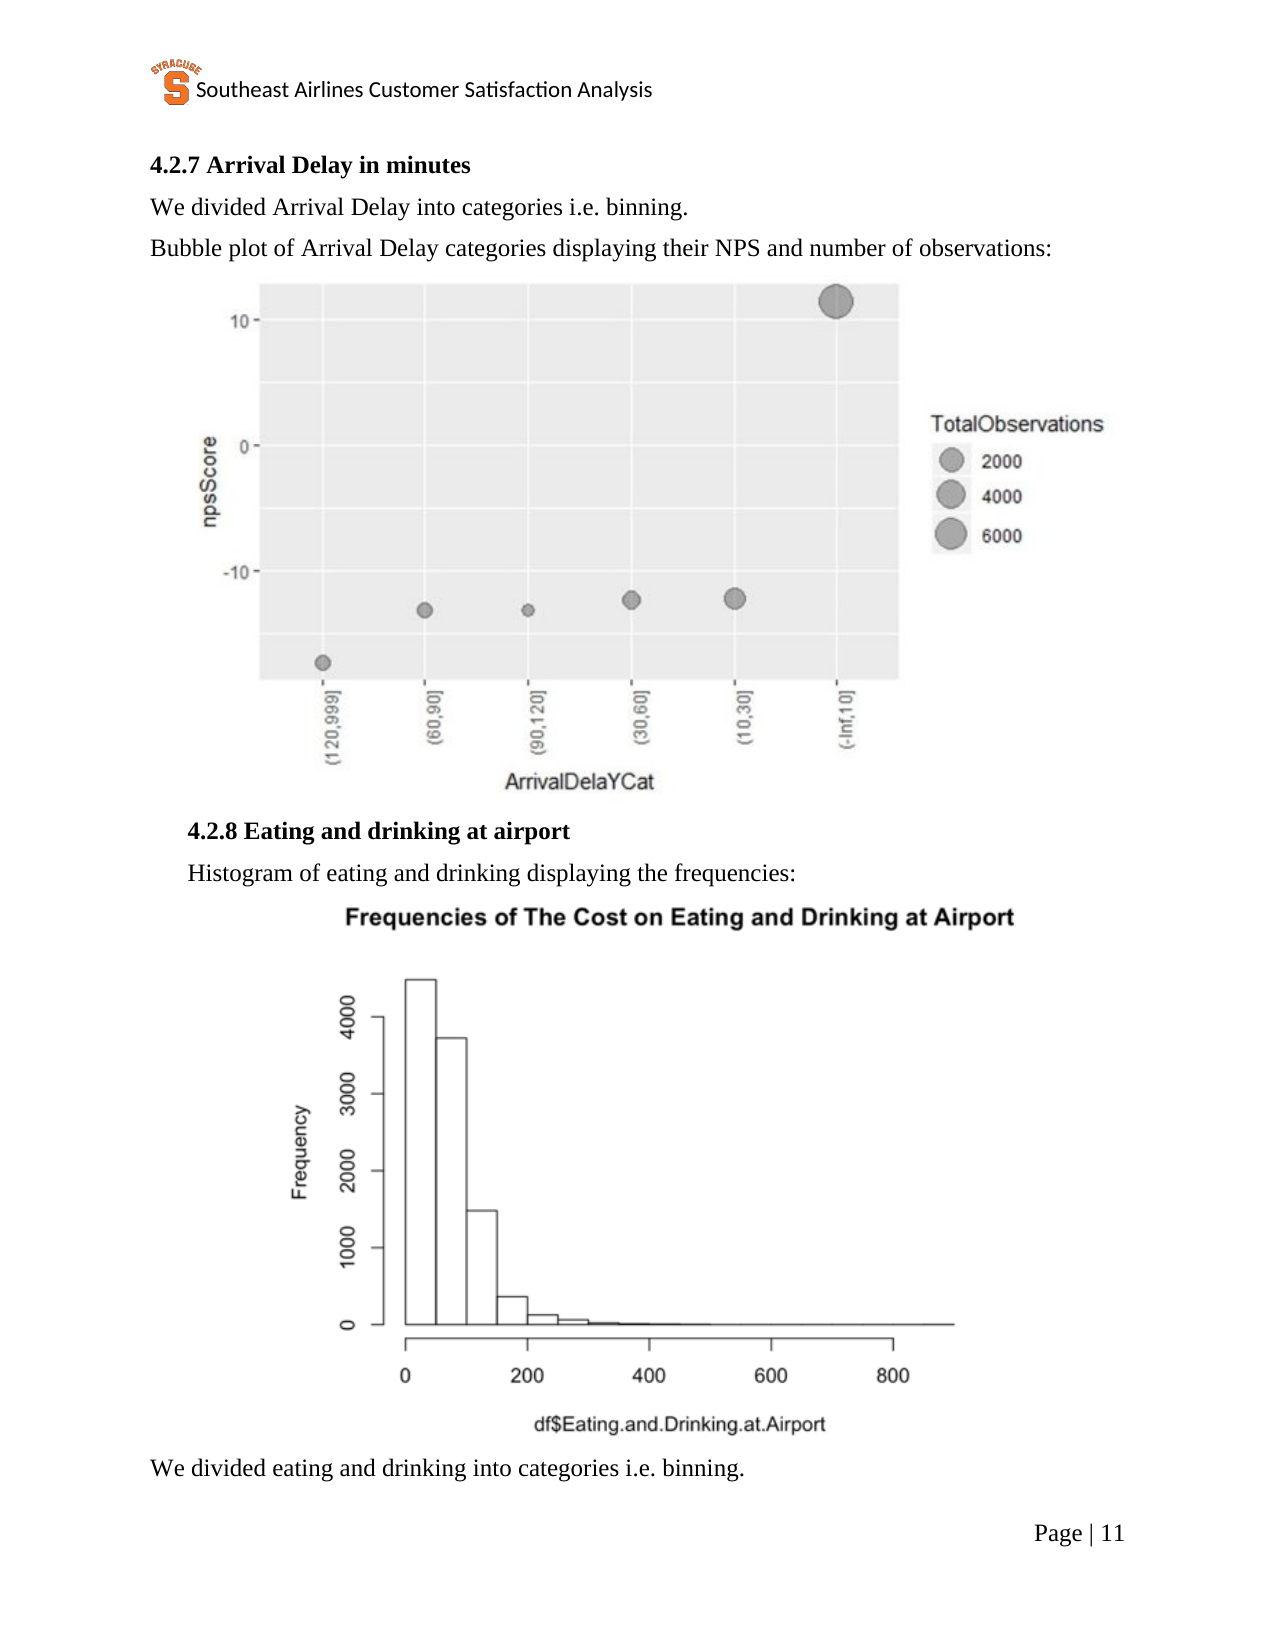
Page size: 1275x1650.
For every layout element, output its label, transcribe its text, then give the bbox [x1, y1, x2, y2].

text Bubble plot of Arrival Delay categories displaying their NPS and number of observations: [150, 233, 1125, 262]
text We divided Arrival Delay into categories i.e. binning. [150, 192, 1125, 220]
picture [187, 274, 1125, 804]
text We divided eating and drinking into categories i.e. binning. [150, 1453, 1125, 1482]
picture [288, 898, 1025, 1441]
text Histogram of eating and drinking displaying the frequencies: [187, 858, 1125, 886]
text 4.2.8 Eating and drinking at airport [187, 816, 1125, 845]
text 4.2.7 Arrival Delay in minutes [150, 150, 1125, 179]
picture [150, 58, 203, 109]
